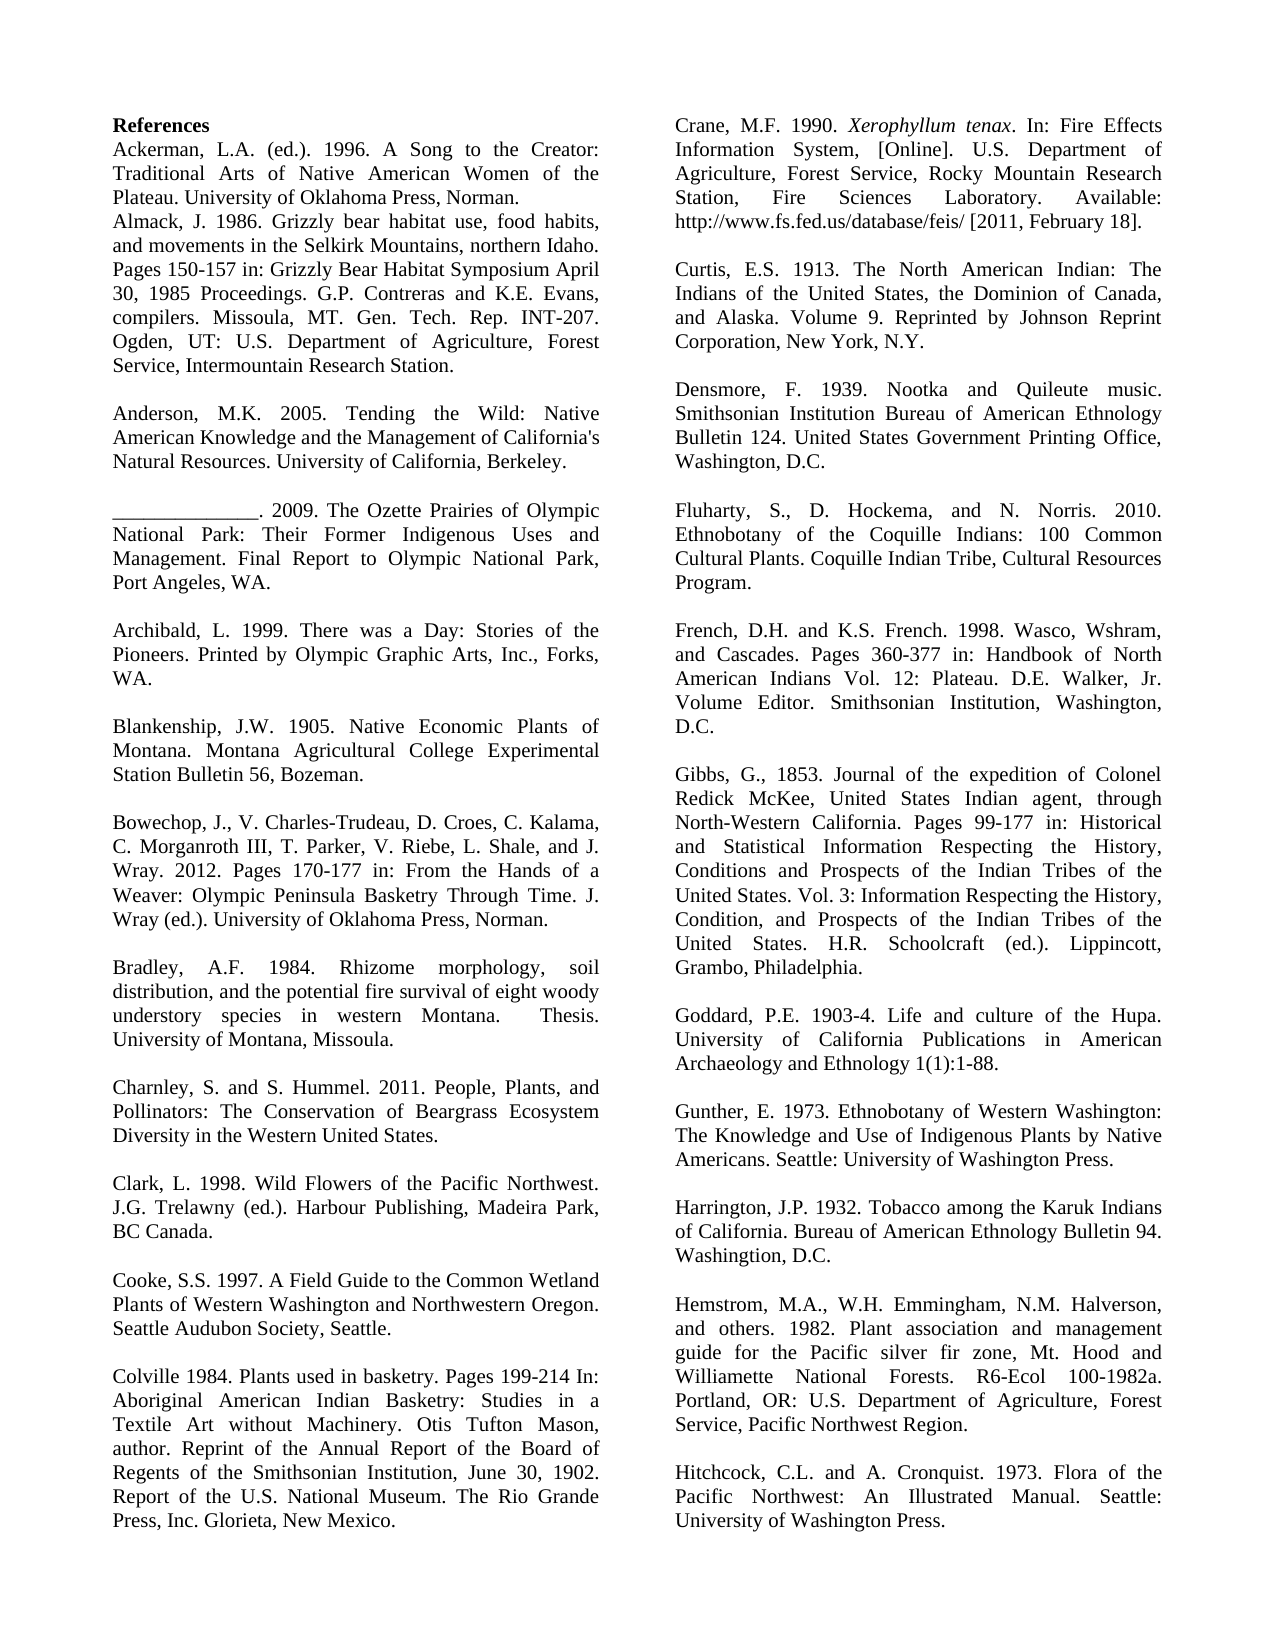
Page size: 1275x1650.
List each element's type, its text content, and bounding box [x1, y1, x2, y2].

text Cooke, S.S. 1997. A Field Guide to the Common Wetland Plants of Western Washington and Northwestern Oregon. Seattle Audubon Society, Seattle. [112, 1267, 600, 1340]
text Goddard, P.E. 1903-4. Life and culture of the Hupa. University of California Publications in American Archaeology and Ethnology 1(1):1-88. [675, 1003, 1162, 1075]
text Hemstrom, M.A., W.H. Emmingham, N.M. Halverson, and others. 1982. Plant association and management guide for the Pacific silver fir zone, Mt. Hood and Williamette National Forests. R6-Ecol 100-1982a. Portland, OR: U.S. Department of Agriculture, Forest Service, Pacific Northwest Region. [675, 1292, 1162, 1436]
text References [112, 112, 600, 137]
text Anderson, M.K. 2005. Tending the Wild: Native American Knowledge and the Management of California's Natural Resources. University of California, Berkeley. [112, 401, 600, 473]
text Clark, L. 1998. Wild Flowers of the Pacific Northwest. J.G. Trelawny (ed.). Harbour Publishing, Madeira Park, BC Canada. [112, 1171, 600, 1243]
text Bradley, A.F. 1984. Rhizome morphology, soil distribution, and the potential fire survival of eight woody understory species in western Montana. Thesis. University of Montana, Missoula. [112, 955, 600, 1051]
text ______________. 2009. The Ozette Prairies of Olympic National Park: Their Former Indigenous Uses and Management. Final Report to Olympic National Park, Port Angeles, WA. [112, 497, 600, 594]
text Almack, J. 1986. Grizzly bear habitat use, food habits, and movements in the Selkirk Mountains, northern Idaho. Pages 150-157 in: Grizzly Bear Habitat Symposium April 30, 1985 Proceedings. G.P. Contreras and K.E. Evans, compilers. Missoula, MT. Gen. Tech. Rep. INT-207. Ogden, UT: U.S. Department of Agriculture, Forest Service, Intermountain Research Station. [112, 209, 600, 377]
text Fluharty, S., D. Hockema, and N. Norris. 2010. Ethnobotany of the Coquille Indians: 100 Common Cultural Plants. Coquille Indian Tribe, Cultural Resources Program. [675, 497, 1162, 594]
text Charnley, S. and S. Hummel. 2011. People, Plants, and Pollinators: The Conservation of Beargrass Ecosystem Diversity in the Western United States. [112, 1075, 600, 1147]
text Crane, M.F. 1990. Xerophyllum tenax. In: Fire Effects Information System, [Online]. U.S. Department of Agriculture, Forest Service, Rocky Mountain Research Station, Fire Sciences Laboratory. Available: http://www.fs.fed.us/database/feis/ [2011, February 18]. [675, 112, 1162, 233]
text French, D.H. and K.S. French. 1998. Wasco, Wshram, and Cascades. Pages 360-377 in: Handbook of North American Indians Vol. 12: Plateau. D.E. Walker, Jr. Volume Editor. Smithsonian Institution, Washington, D.C. [675, 618, 1162, 738]
text Blankenship, J.W. 1905. Native Economic Plants of Montana. Montana Agricultural College Experimental Station Bulletin 56, Bozeman. [112, 714, 600, 786]
text Gunther, E. 1973. Ethnobotany of Western Washington: The Knowledge and Use of Indigenous Plants by Native Americans. Seattle: University of Washington Press. [675, 1099, 1162, 1171]
text Gibbs, G., 1853. Journal of the expedition of Colonel Redick McKee, United States Indian agent, through North-Western California. Pages 99-177 in: Historical and Statistical Information Respecting the History, Conditions and Prospects of the Indian Tribes of the United States. Vol. 3: Information Respecting the History, Condition, and Prospects of the Indian Tribes of the United States. H.R. Schoolcraft (ed.). Lippincott, Grambo, Philadelphia. [675, 762, 1162, 979]
text Ackerman, L.A. (ed.). 1996. A Song to the Creator: Traditional Arts of Native American Women of the Plateau. University of Oklahoma Press, Norman. [112, 137, 600, 209]
text Bowechop, J., V. Charles-Trudeau, D. Croes, C. Kalama, C. Morganroth III, T. Parker, V. Riebe, L. Shale, and J. Wray. 2012. Pages 170-177 in: From the Hands of a Weaver: Olympic Peninsula Basketry Through Time. J. Wray (ed.). University of Oklahoma Press, Norman. [112, 810, 600, 931]
text Archibald, L. 1999. There was a Day: Stories of the Pioneers. Printed by Olympic Graphic Arts, Inc., Forks, WA. [112, 618, 600, 690]
text Colville 1984. Plants used in basketry. Pages 199-214 In: Aboriginal American Indian Basketry: Studies in a Textile Art without Machinery. Otis Tufton Mason, author. Reprint of the Annual Report of the Board of Regents of the Smithsonian Institution, June 30, 1902. Report of the U.S. National Museum. The Rio Grande Press, Inc. Glorieta, New Mexico. [112, 1364, 600, 1532]
text Hitchcock, C.L. and A. Cronquist. 1973. Flora of the Pacific Northwest: An Illustrated Manual. Seattle: University of Washington Press. [675, 1460, 1162, 1532]
text Curtis, E.S. 1913. The North American Indian: The Indians of the United States, the Dominion of Canada, and Alaska. Volume 9. Reprinted by Johnson Reprint Corporation, New York, N.Y. [675, 257, 1162, 353]
text Harrington, J.P. 1932. Tobacco among the Karuk Indians of California. Bureau of American Ethnology Bulletin 94. Washingtion, D.C. [675, 1195, 1162, 1267]
text Densmore, F. 1939. Nootka and Quileute music. Smithsonian Institution Bureau of American Ethnology Bulletin 124. United States Government Printing Office, Washington, D.C. [675, 377, 1162, 473]
